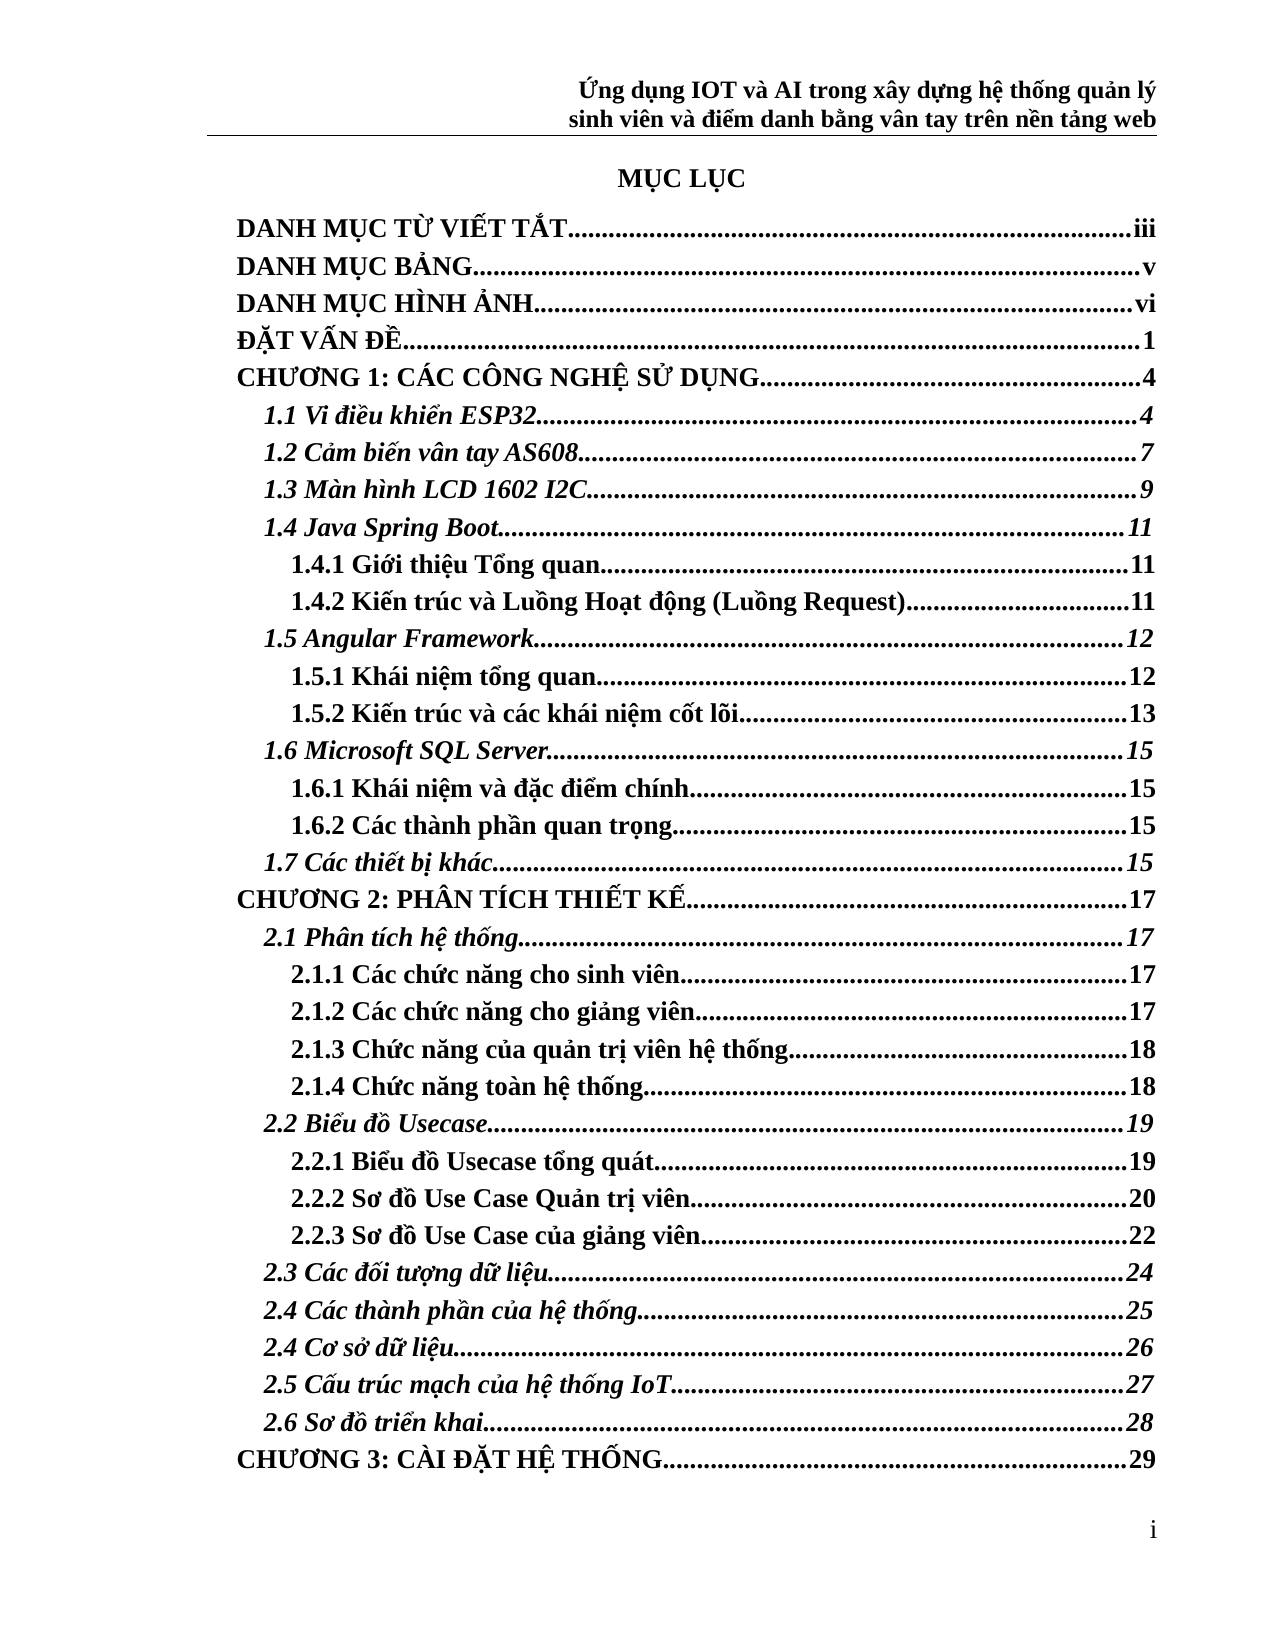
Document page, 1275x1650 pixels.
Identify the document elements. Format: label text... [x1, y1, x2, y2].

text 2.1.4 Chức năng toàn hệ thống 18 [261, 1070, 1157, 1101]
text DANH MỤC TỪ VIẾT TẮT iii [207, 212, 1157, 243]
text 2.1.1 Các chức năng cho sinh viên 17 [261, 958, 1157, 989]
text 1.5.1 Khái niệm tổng quan 12 [261, 660, 1157, 691]
text CHƯƠNG 2: PHÂN TÍCH THIẾT KẾ 17 [207, 883, 1157, 915]
text 1.4 Java Spring Boot 11 [234, 511, 1157, 542]
text 2.2.1 Biểu đồ Usecase tổng quát 19 [261, 1144, 1157, 1176]
text 2.4 Cơ sở dữ liệu 26 [234, 1331, 1157, 1362]
text 1.1 Vi điều khiển ESP32 4 [234, 399, 1157, 430]
text 2.3 Các đối tượng dữ liệu 24 [234, 1256, 1157, 1288]
text ĐẶT VẤN ĐỀ 1 [207, 324, 1157, 355]
text DANH MỤC HÌNH ẢNH vi [207, 287, 1157, 318]
text 1.5 Angular Framework 12 [234, 622, 1157, 654]
text 1.4.1 Giới thiệu Tổng quan 11 [261, 548, 1157, 579]
text 2.2 Biểu đồ Usecase 19 [234, 1107, 1157, 1138]
text 2.6 Sơ đồ triển khai 28 [234, 1406, 1157, 1437]
text 1.2 Cảm biến vân tay AS608 7 [234, 436, 1157, 467]
text 2.2.3 Sơ đồ Use Case của giảng viên 22 [261, 1219, 1157, 1250]
text 2.2.2 Sơ đồ Use Case Quản trị viên 20 [261, 1182, 1157, 1213]
text MỤC LỤC [207, 162, 1157, 194]
text 2.4 Các thành phần của hệ thống 25 [234, 1294, 1157, 1325]
text CHƯƠNG 1: CÁC CÔNG NGHỆ SỬ DỤNG 4 [207, 361, 1157, 393]
text 1.3 Màn hình LCD 1602 I2C 9 [234, 473, 1157, 504]
text CHƯƠNG 3: CÀI ĐẶT HỆ THỐNG 29 [207, 1443, 1157, 1474]
text 1.6.1 Khái niệm và đặc điểm chính 15 [261, 772, 1157, 803]
text 2.5 Cấu trúc mạch của hệ thống IoT 27 [234, 1368, 1157, 1399]
text 1.5.2 Kiến trúc và các khái niệm cốt lõi 13 [261, 697, 1157, 728]
text 1.4.2 Kiến trúc và Luồng Hoạt động (Luồng Request) 11 [261, 585, 1157, 616]
text 1.7 Các thiết bị khác 15 [234, 846, 1157, 877]
text 2.1.3 Chức năng của quản trị viên hệ thống 18 [261, 1033, 1157, 1064]
text DANH MỤC BẢNG v [207, 249, 1157, 281]
text 2.1.2 Các chức năng cho giảng viên 17 [261, 995, 1157, 1027]
text 1.6 Microsoft SQL Server. 15 [234, 734, 1157, 766]
text 2.1 Phân tích hệ thống 17 [234, 921, 1157, 952]
text 1.6.2 Các thành phần quan trọng 15 [261, 809, 1157, 840]
